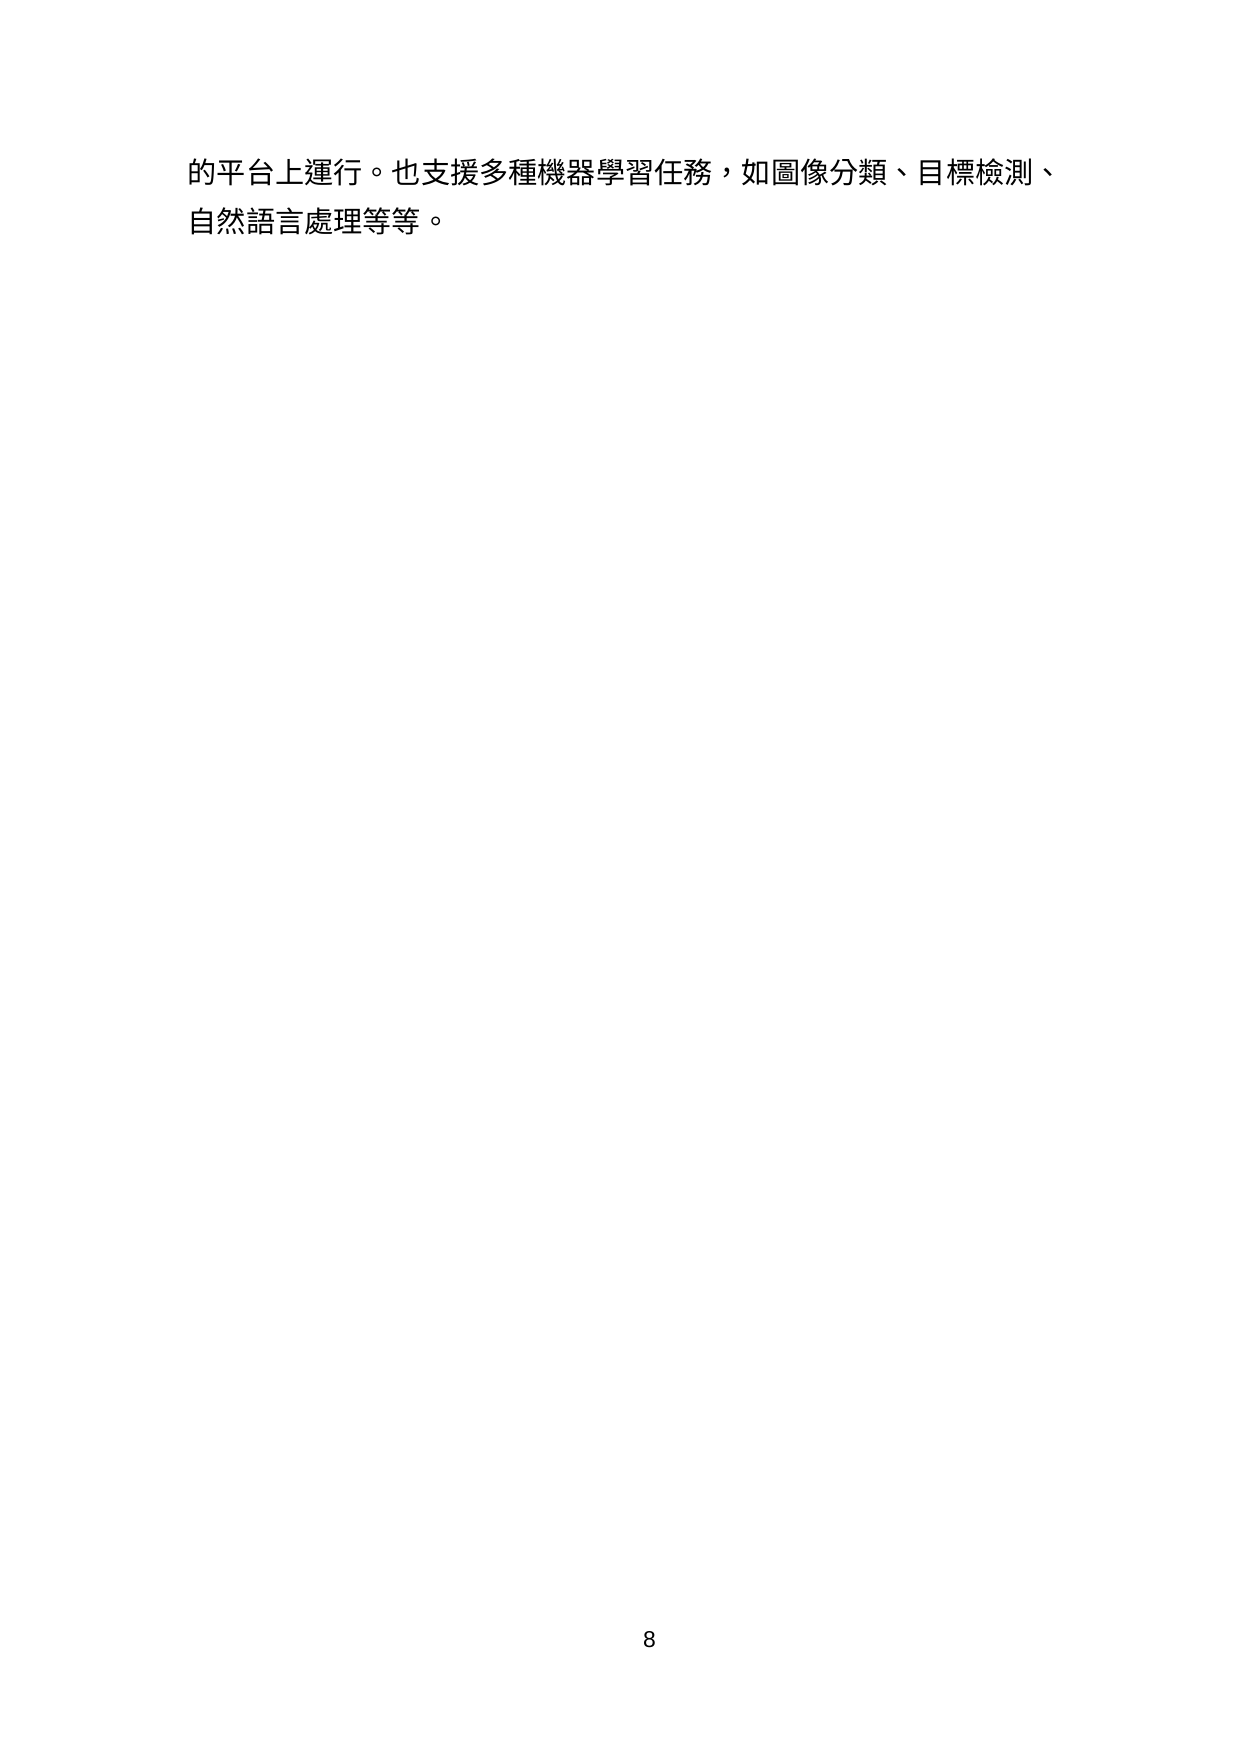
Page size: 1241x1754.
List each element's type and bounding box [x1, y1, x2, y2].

text [187, 150, 1090, 241]
